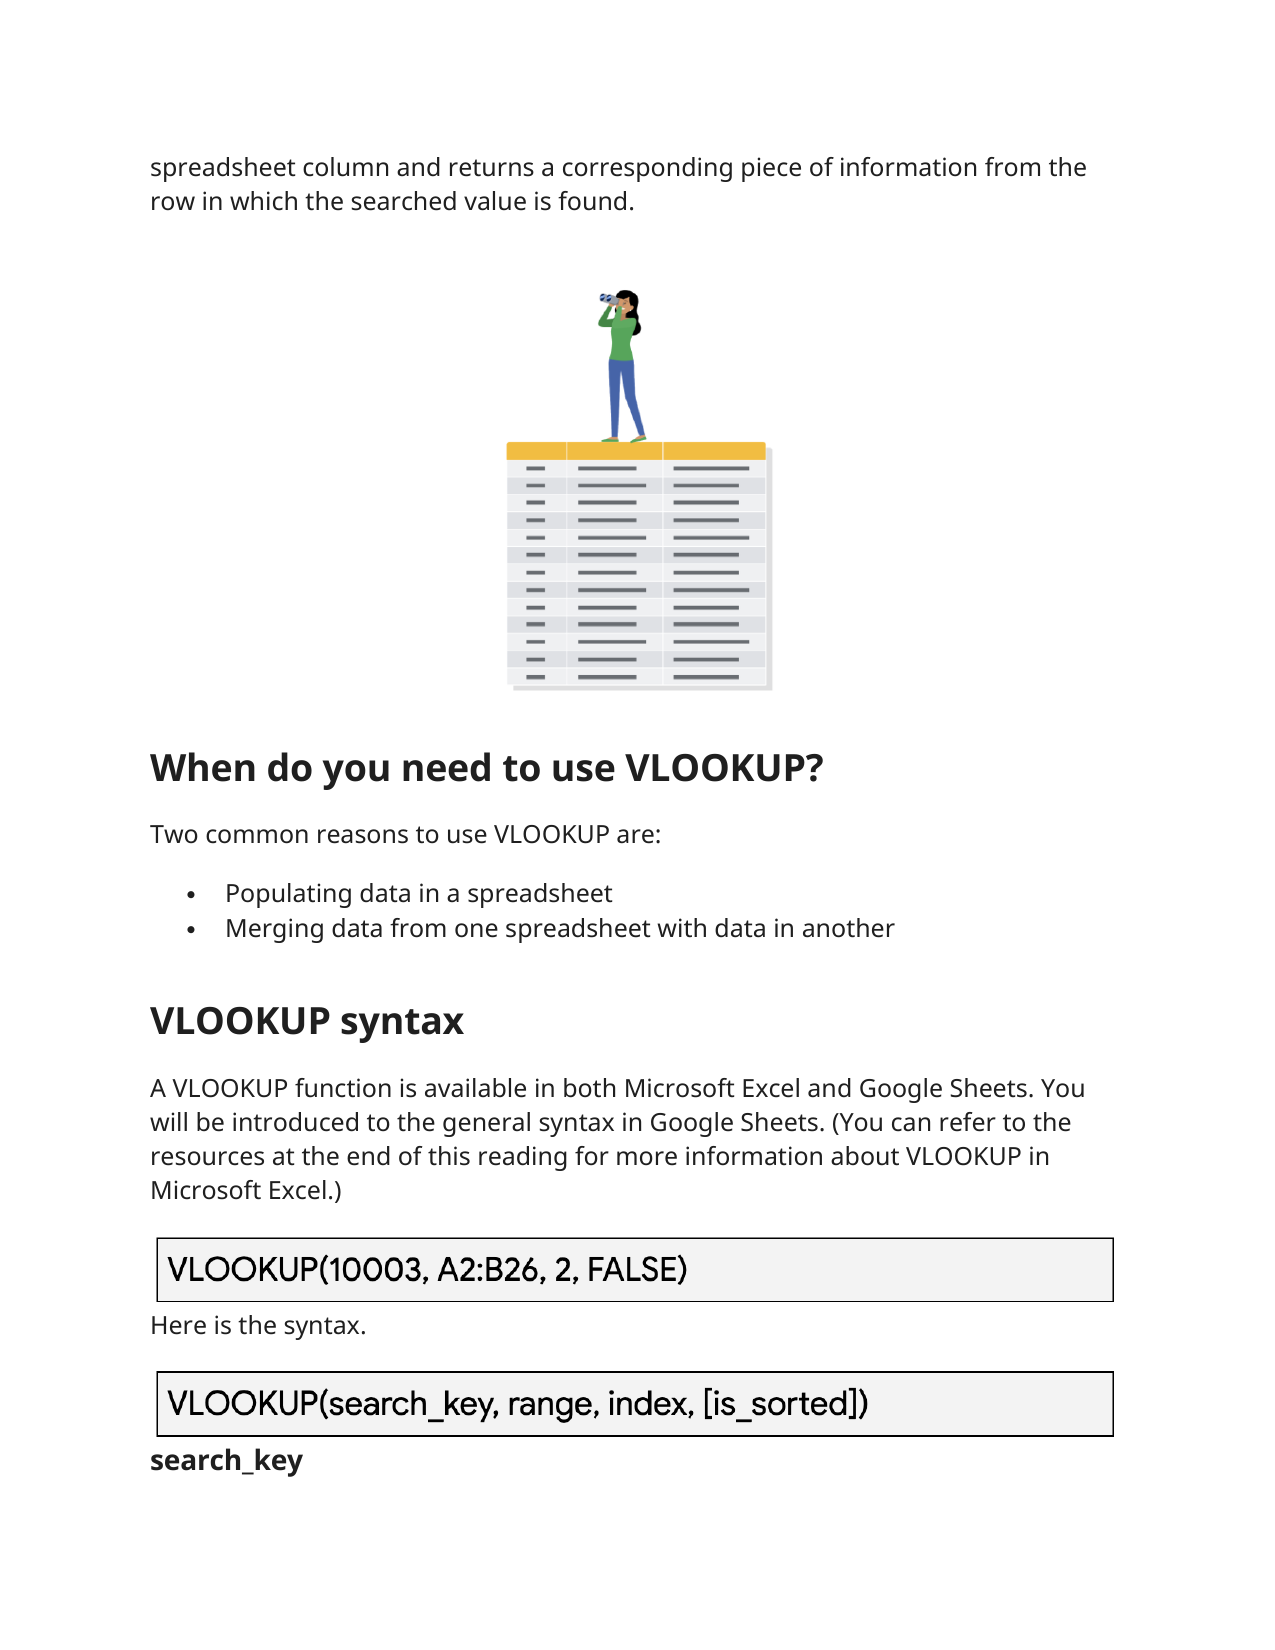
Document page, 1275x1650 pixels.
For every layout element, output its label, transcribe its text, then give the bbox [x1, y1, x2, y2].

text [150, 150, 1125, 218]
text search_key [150, 1441, 1125, 1479]
picture [150, 1231, 1125, 1308]
list Populating data in a spreadsheet [187, 876, 1125, 910]
text Here is the syntax. [150, 1308, 1125, 1342]
picture [150, 1367, 1125, 1441]
picture [150, 243, 1125, 741]
text Two common reasons to use VLOOKUP are: [150, 817, 1125, 851]
text A VLOOKUP function is available in both Microsoft Excel and Google Sheets. You will be introduced to the general syntax in Google Sheets. (You can refer to the resources at the end of this reading for more information about VLOOKUP in Microsoft Excel.) [150, 1070, 1125, 1207]
text When do you need to use VLOOKUP? [150, 741, 1125, 792]
list Merging data from one spreadsheet with data in another [187, 910, 1125, 944]
text VLOOKUP syntax [150, 994, 1125, 1045]
